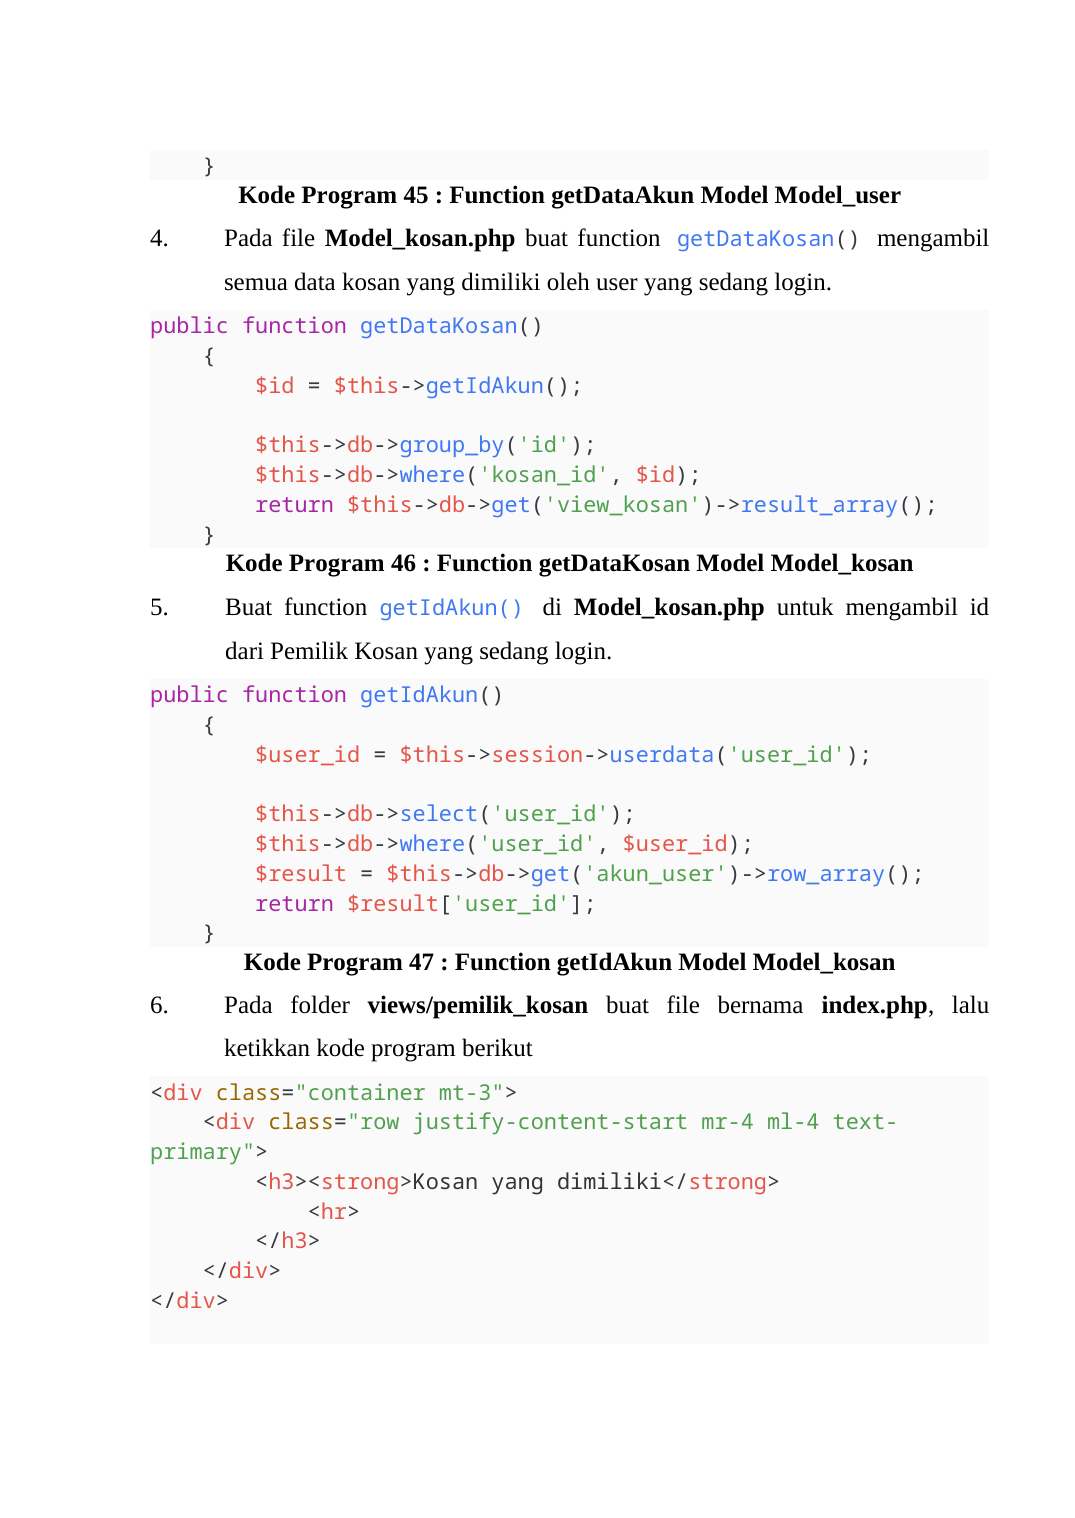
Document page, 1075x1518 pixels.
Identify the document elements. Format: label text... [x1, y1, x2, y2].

text public function getIdAkun() [150, 679, 989, 709]
text <div class="row justify-content-start mr-4 ml-4 text-primary"> [150, 1106, 989, 1166]
text { [150, 340, 989, 370]
text Kode Program : Function getDataAkun Model Model_user [150, 180, 989, 208]
text $this->db->where('user_id', $user_id); [150, 828, 989, 858]
text } [150, 917, 989, 947]
text $this->db->where('kosan_id', $id); [150, 459, 989, 489]
text return $this->db->get('view_kosan')->result_array(); [150, 489, 989, 519]
list Buat function getIdAkun() di Model_kosan.php untuk mengambil id dari Pemilik Kosan yang sedang login. [150, 592, 989, 664]
text } [150, 519, 989, 548]
text return $result['user_id']; [150, 887, 989, 917]
text Kode Program : Function getDataKosan Model Model_kosan [150, 548, 989, 577]
text $user_id = $this->session->userdata('user_id'); [150, 738, 989, 768]
text <div class="container mt-3"> [150, 1076, 989, 1106]
text $id = $this->getIdAkun(); [150, 370, 989, 399]
text $this->db->select('user_id'); [150, 798, 989, 828]
text </div> [150, 1255, 989, 1285]
list Pada file Model_kosan.php buat function getDataKosan() mengambil semua data kosan yang dimiliki oleh user yang sedang login. [150, 223, 989, 296]
text </h3> [150, 1225, 989, 1255]
text $result = $this->db->get('akun_user')->row_array(); [150, 858, 989, 887]
text { [150, 709, 989, 738]
list Pada folder views/pemilik_kosan buat file bernama index.php, lalu ketikkan kode program berikut [150, 990, 989, 1062]
text } [150, 150, 989, 180]
text <h3><strong>Kosan yang dimiliki</strong> [150, 1166, 989, 1196]
text <hr> [150, 1196, 989, 1225]
text $this->db->group_by('id'); [150, 429, 989, 459]
text Kode Program : Function getIdAkun Model Model_kosan [150, 947, 989, 976]
text </div> [150, 1285, 989, 1315]
text public function getDataKosan() [150, 310, 989, 340]
